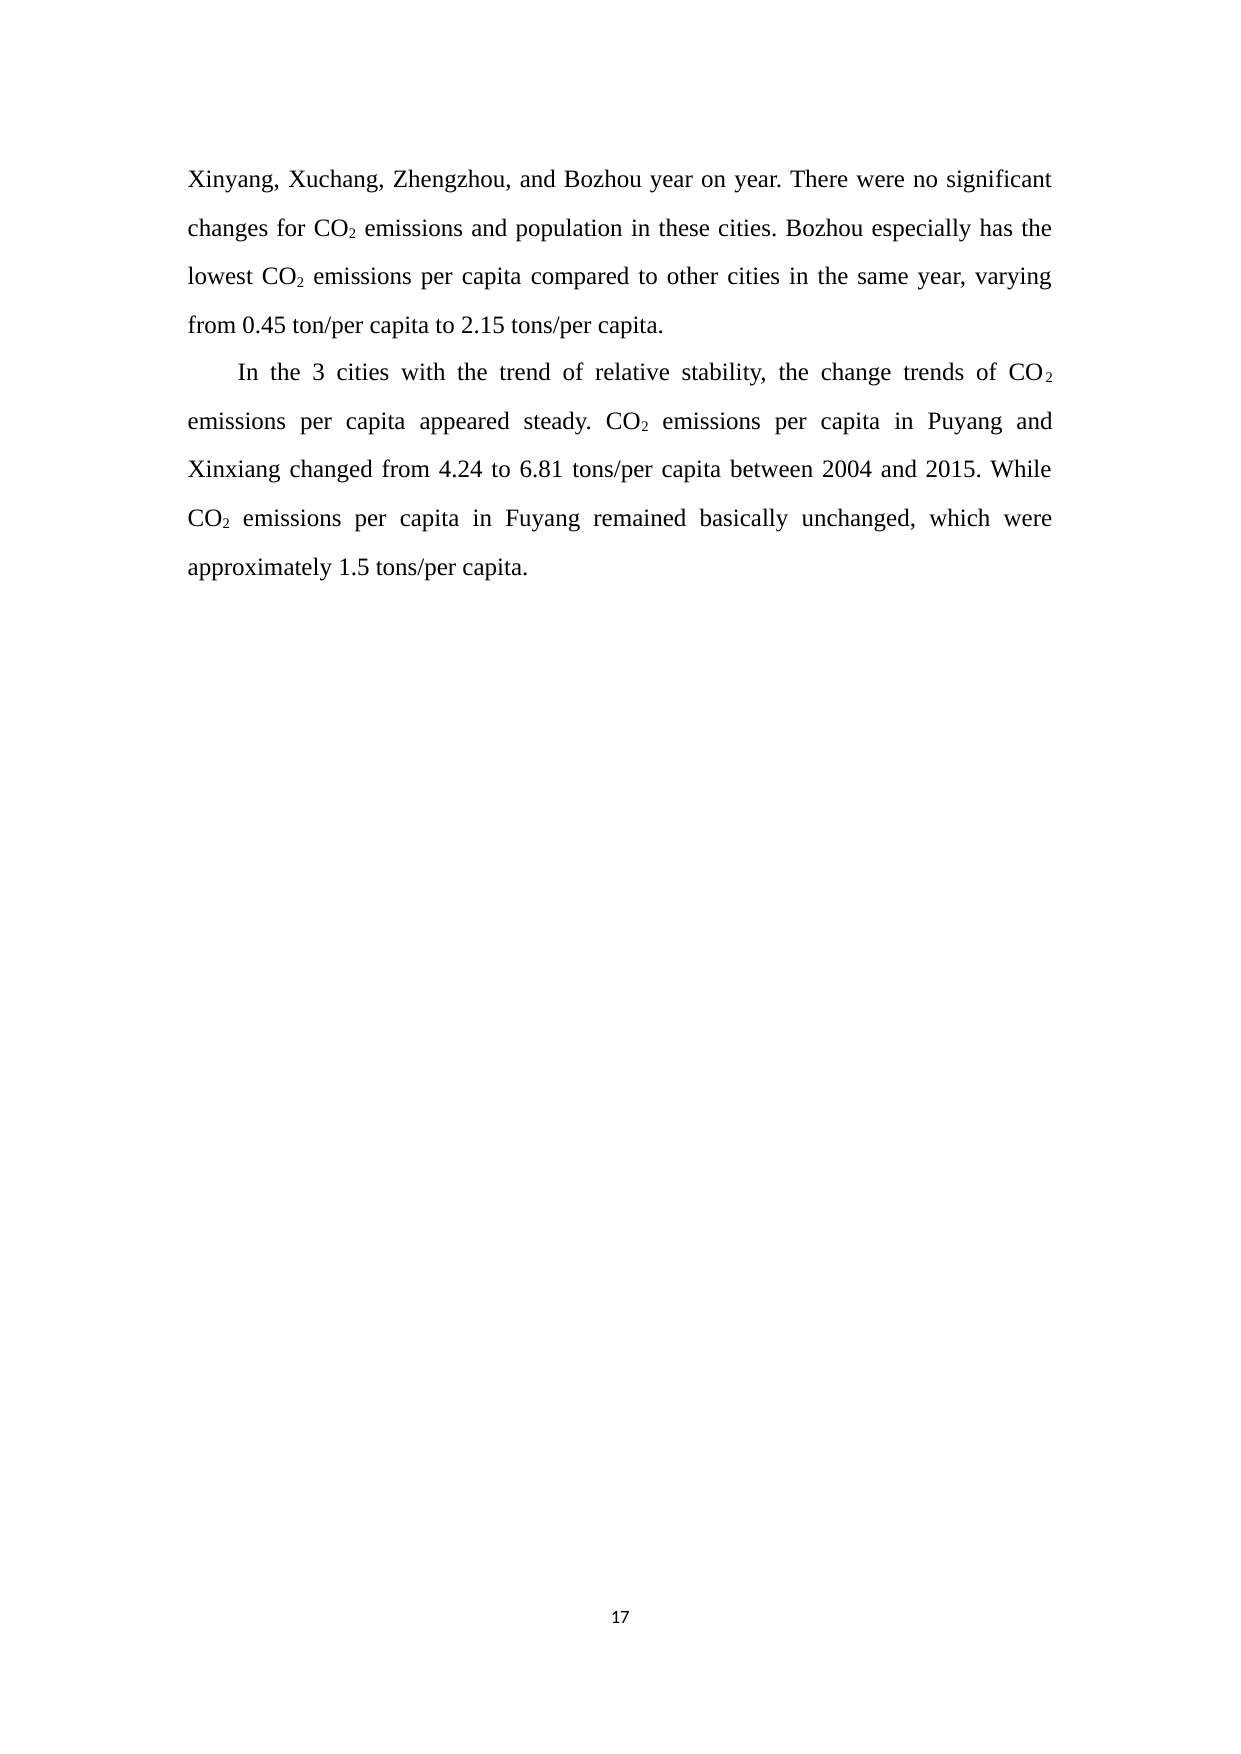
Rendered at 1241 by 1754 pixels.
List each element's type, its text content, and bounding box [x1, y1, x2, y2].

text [187, 162, 1053, 341]
text In the 3 cities with the trend of relative stability, the change trends of CO2 emissions per capita appeared steady. CO2 emissions per capita in Puyang and Xinxiang changed from 4.24 to 6.81 tons/per capita between 2004 and 2015. While CO2 emissions per capita in Fuyang remained basically unchanged, which were approximately 1.5 tons/per capita. [187, 355, 1053, 583]
